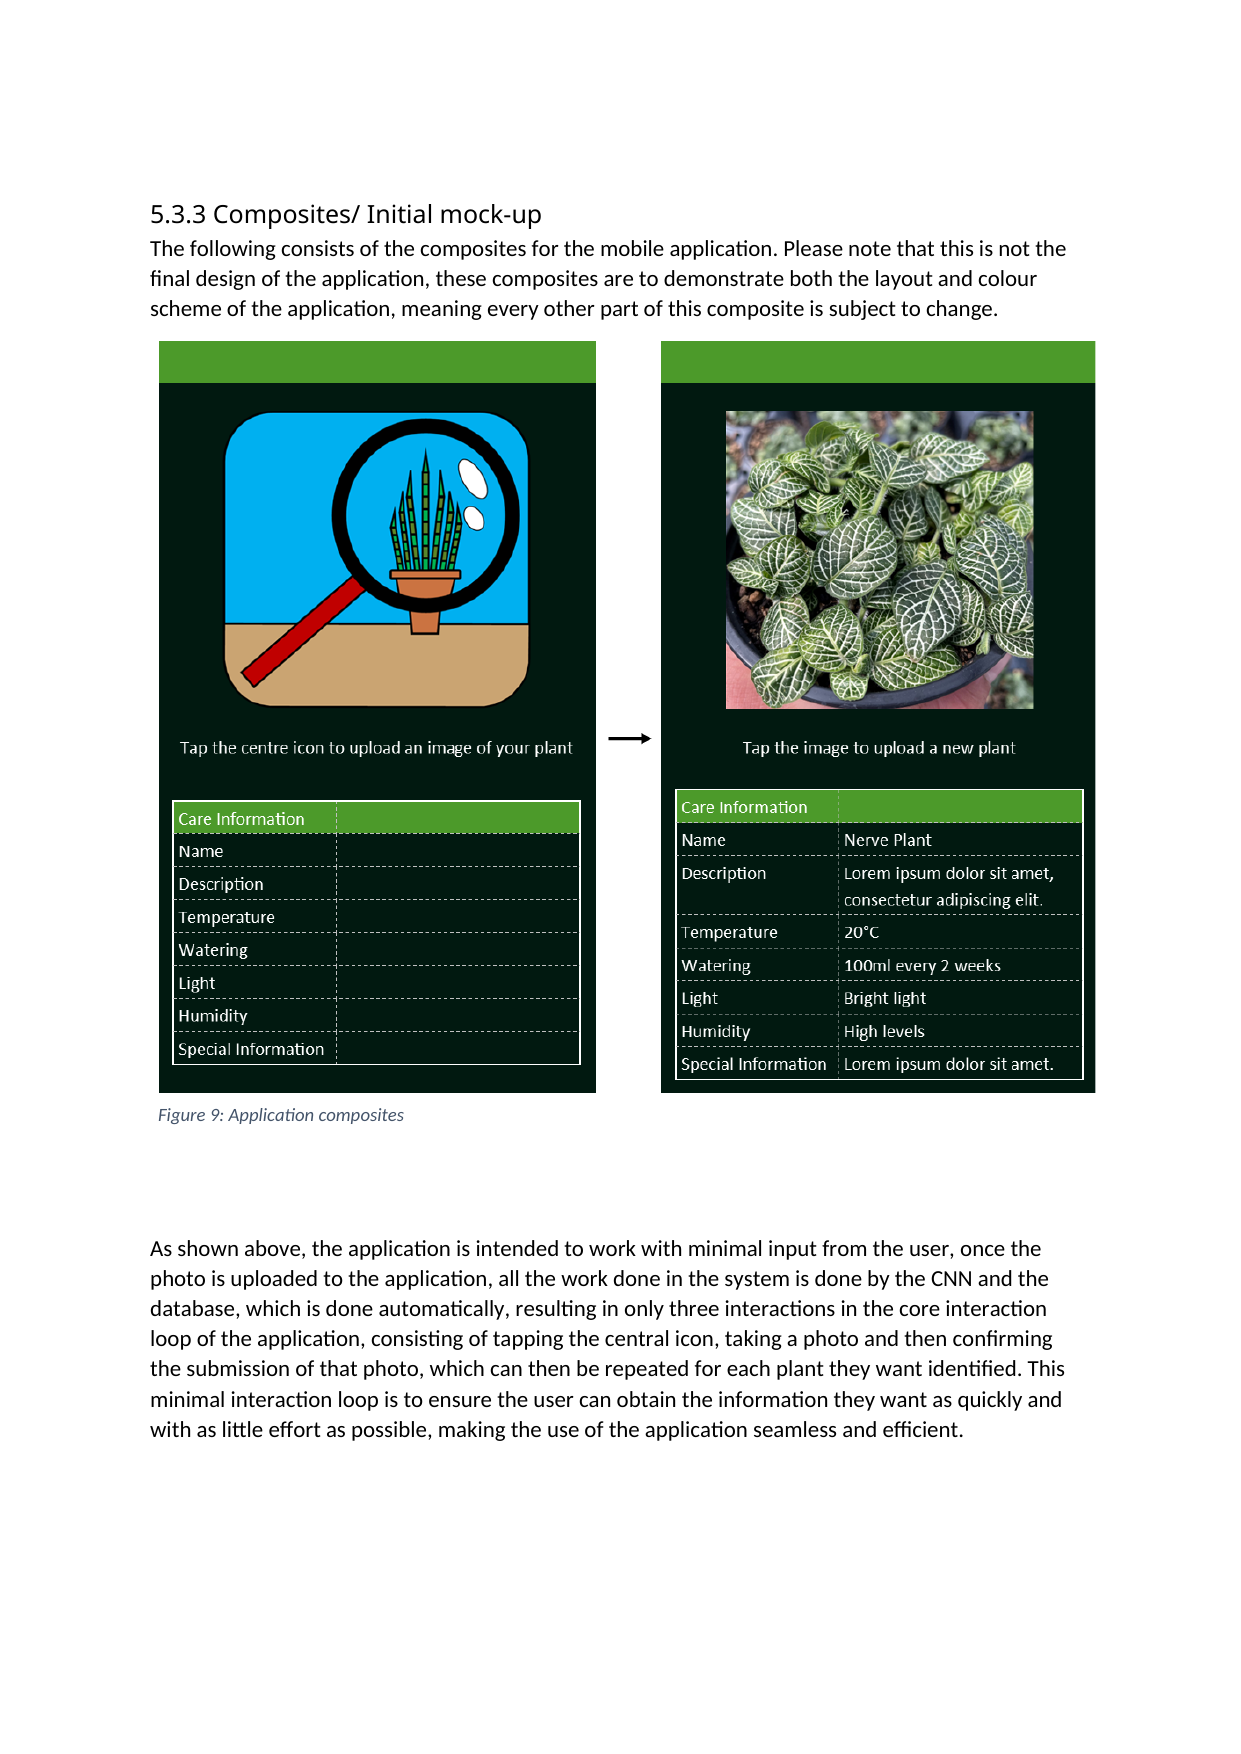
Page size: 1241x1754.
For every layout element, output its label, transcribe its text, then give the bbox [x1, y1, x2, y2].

text The following consists of the composites for the mobile application. Please note that this is not the final design of the application, these composites are to demonstrate both the layout and colour scheme of the application, meaning every other part of this composite is subject to change. [150, 234, 1090, 322]
subtitle 5.3.3 Composites/ Initial mock-up [150, 197, 1090, 231]
text As shown above, the application is intended to work with minimal input from the user, once the photo is uploaded to the application, all the work done in the system is done by the CNN and the database, which is done automatically, resulting in only three interactions in the core interaction loop of the application, consisting of tapping the central icon, taking a photo and then confirming the submission of that photo, which can then be repeated for each plant they want identified. This minimal interaction loop is to ensure the user can obtain the information they want as quickly and with as little effort as possible, making the use of the application seamless and efficient. [150, 1234, 1090, 1443]
picture [157, 341, 1095, 1091]
